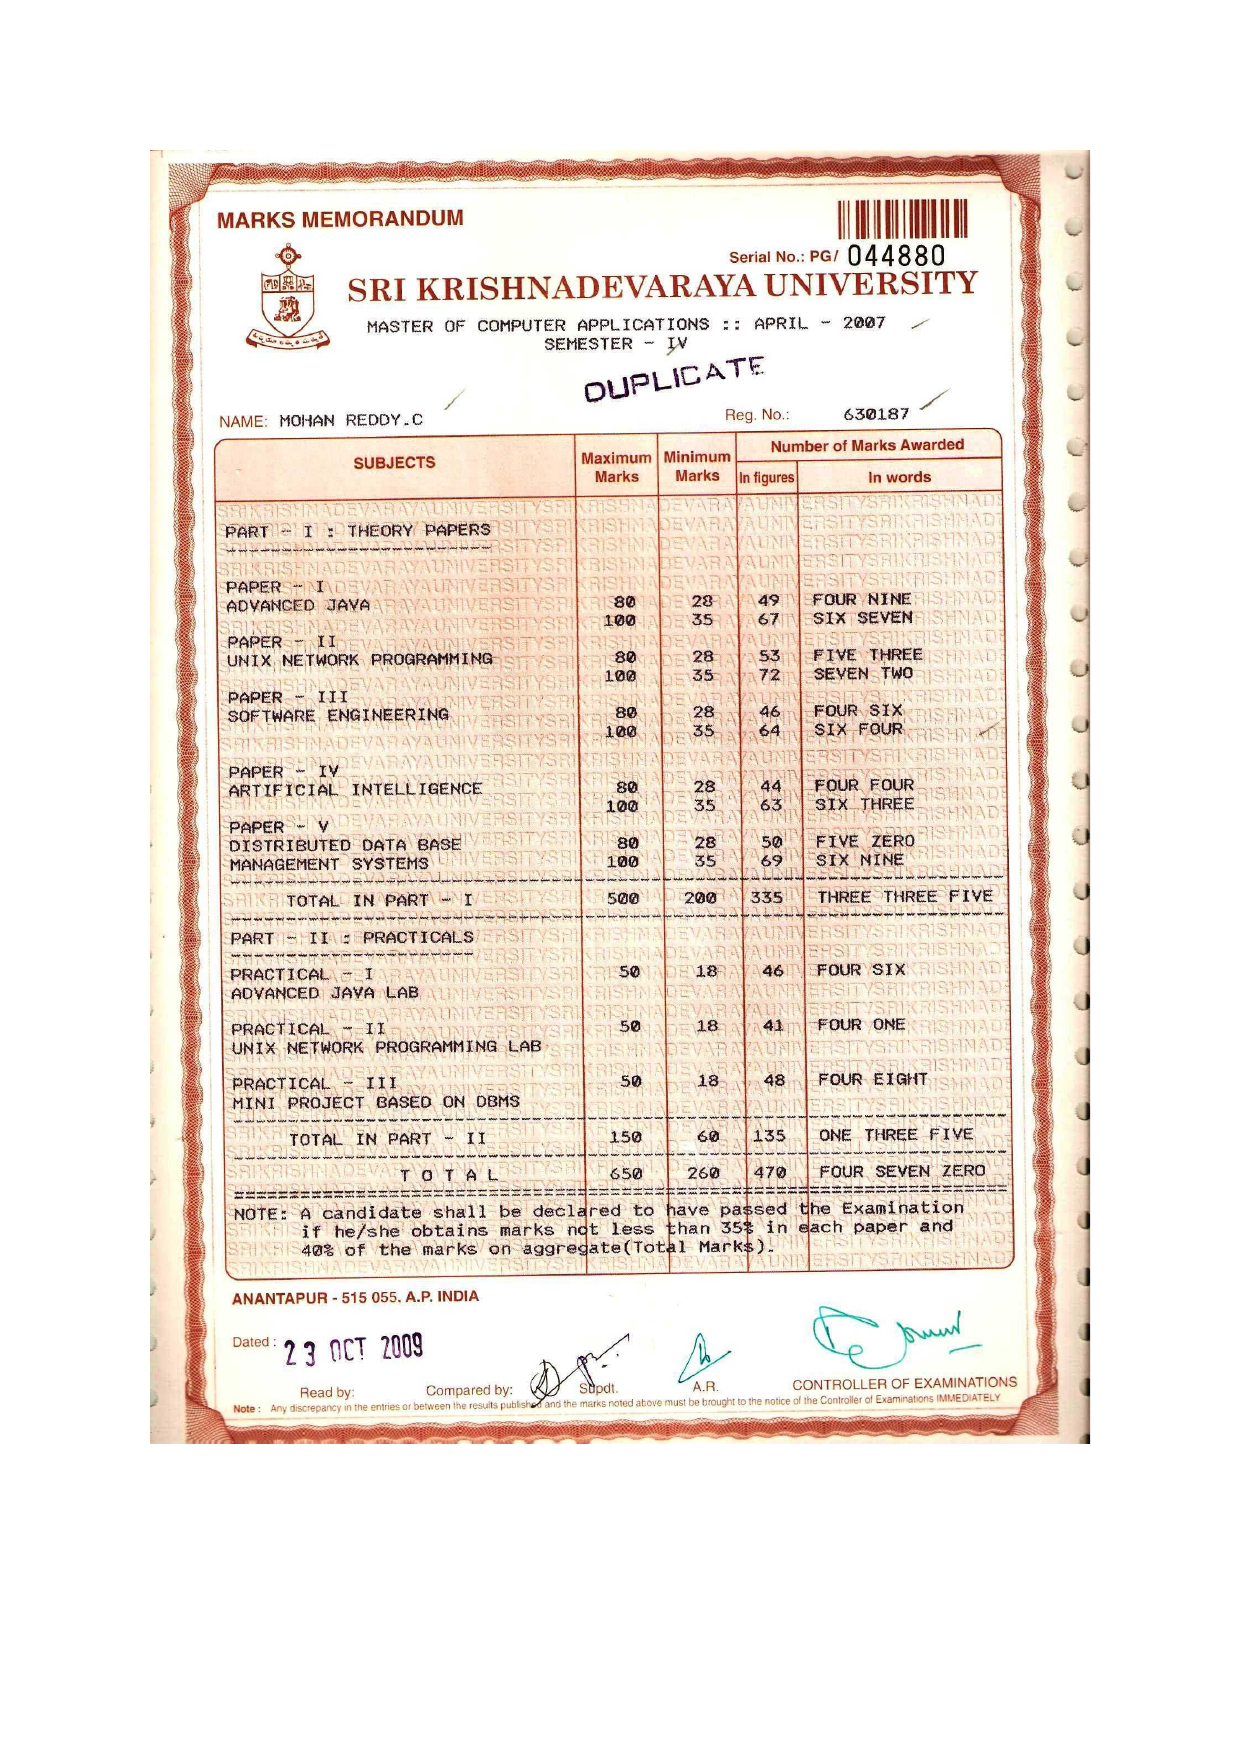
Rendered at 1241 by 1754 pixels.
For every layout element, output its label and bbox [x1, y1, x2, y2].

picture [150, 150, 1091, 1444]
